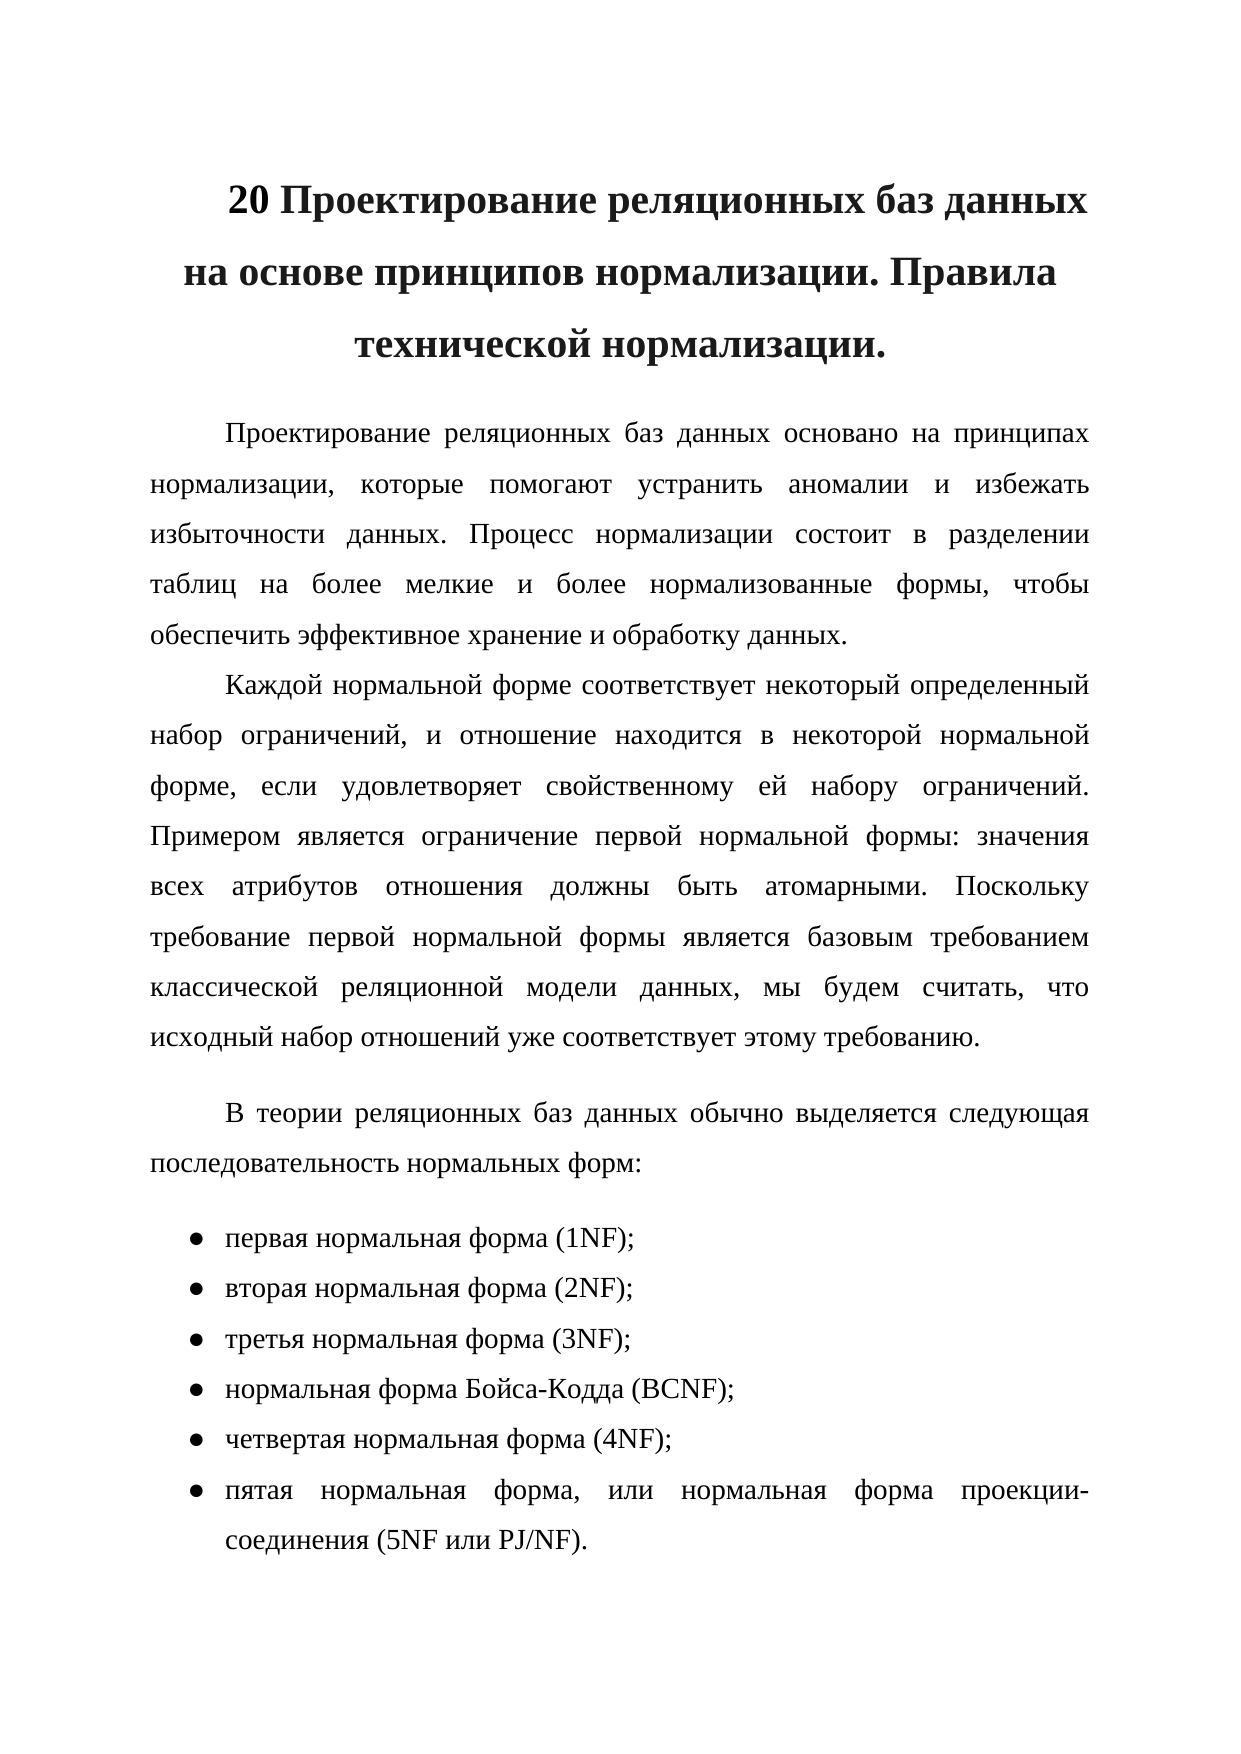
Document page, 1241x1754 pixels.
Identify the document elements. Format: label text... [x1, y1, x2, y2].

list пятая нормальная форма, или нормальная форма проекции-соединения (5NF или PJ/NF). [187, 1472, 1090, 1556]
list четвертая нормальная форма (4NF); [187, 1422, 1090, 1455]
list третья нормальная форма (3NF); [187, 1321, 1090, 1354]
text В теории реляционных баз данных обычно выделяется следующая последовательность нормальных форм: [150, 1095, 1090, 1178]
text Проектирование реляционных баз данных основано на принципах нормализации, которые помогают устранить аномалии и избежать избыточности данных. Процесс нормализации состоит в разделении таблиц на более мелкие и более нормализованные формы, чтобы обеспечить эффективное хранение и обработку данных. [150, 416, 1090, 650]
subtitle 20 Проектирование реляционных баз данных на основе принципов нормализации. Правила технической нормализации. [150, 175, 1090, 367]
text Каждой нормальной форме соответствует некоторый определенный набор ограничений, и отношение находится в некоторой нормальной форме, если удовлетворяет свойственному ей набору ограничений. Примером является ограничение первой нормальной формы: значения всех атрибутов отношения должны быть атомарными. Поскольку требование первой нормальной формы является базовым требованием классической реляционной модели данных, мы будем считать, что исходный набор отношений уже соответствует этому требованию. [150, 667, 1090, 1053]
list первая нормальная форма (1NF); [187, 1220, 1090, 1254]
list нормальная форма Бойса-Кодда (BCNF); [187, 1371, 1090, 1405]
list вторая нормальная форма (2NF); [187, 1271, 1090, 1304]
